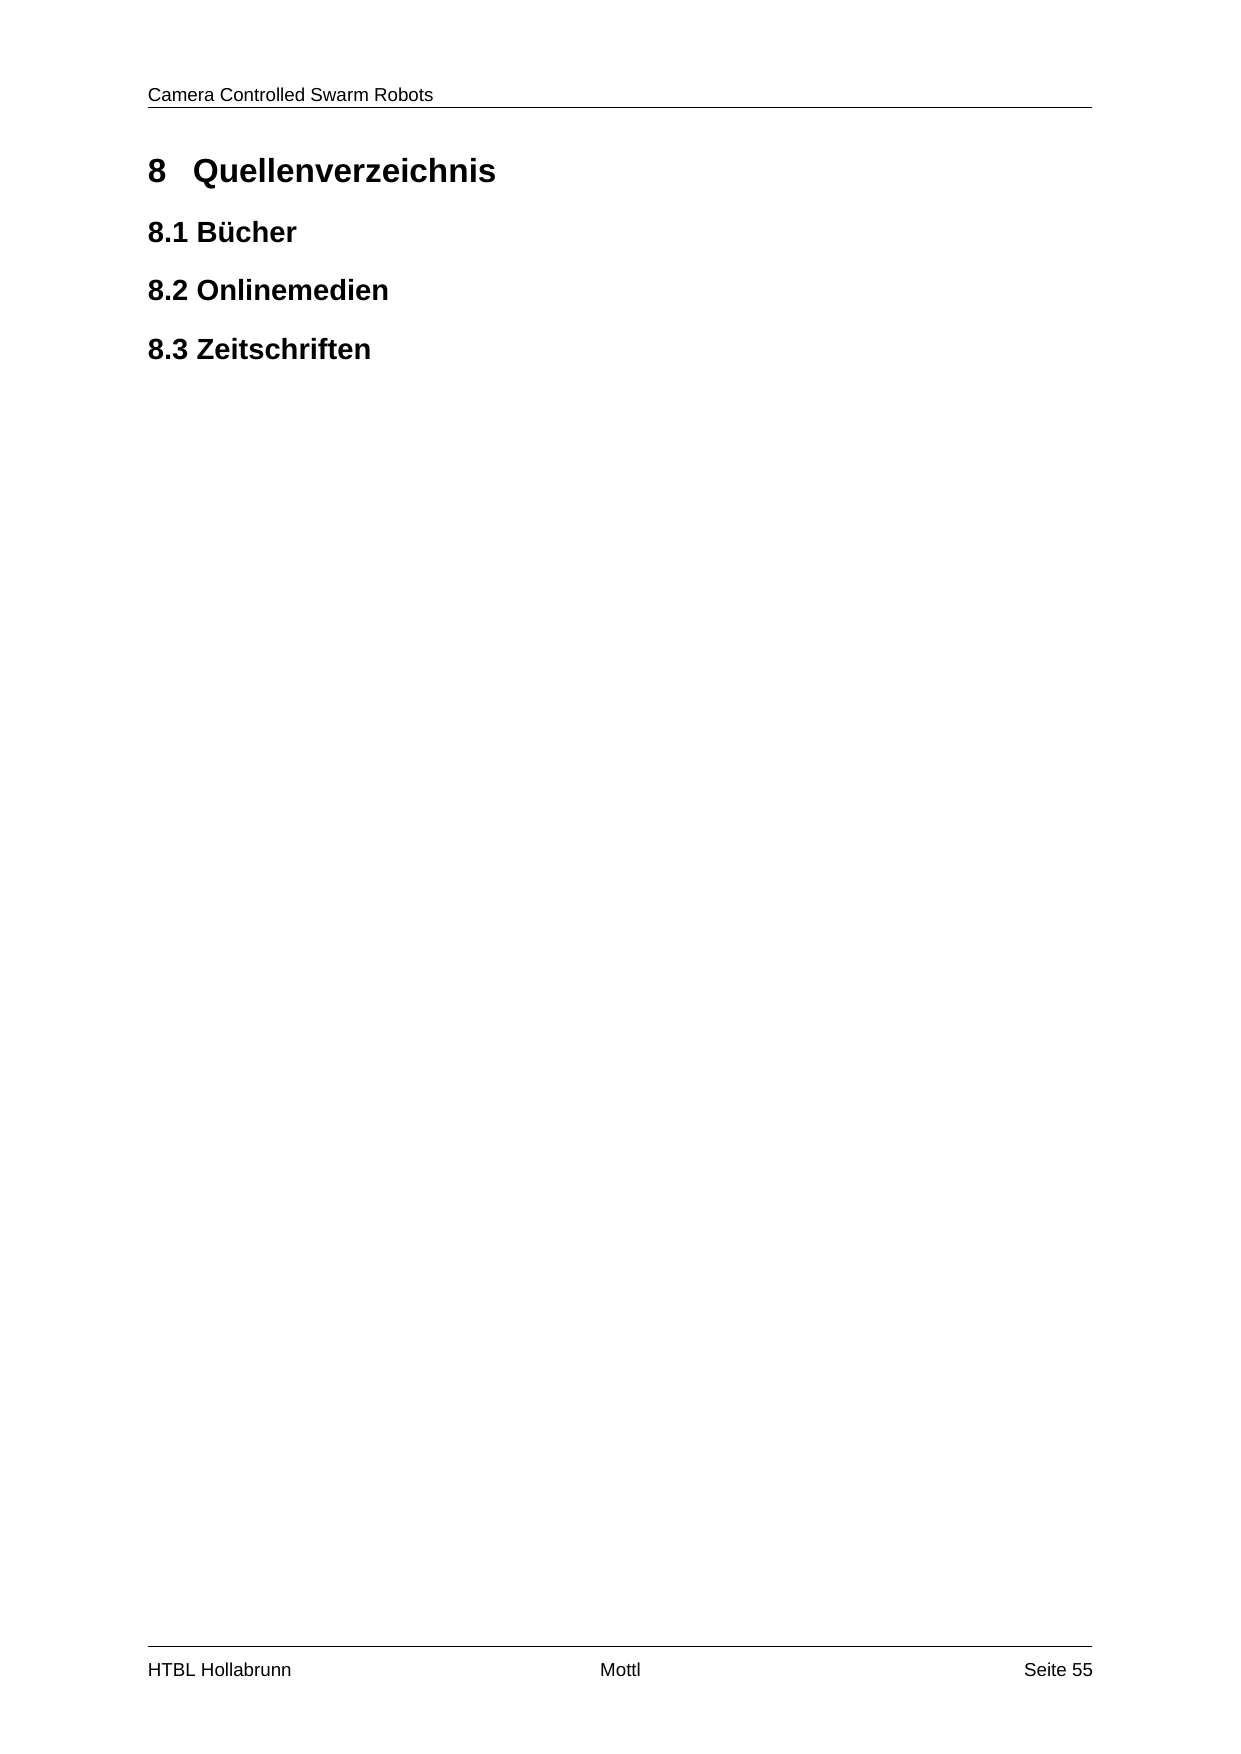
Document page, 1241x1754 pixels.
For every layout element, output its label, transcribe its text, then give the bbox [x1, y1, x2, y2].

subtitle Quellenverzeichnis [148, 151, 1092, 190]
subtitle Bücher [148, 215, 1092, 248]
subtitle Onlinemedien [148, 273, 1092, 307]
subtitle Zeitschriften [148, 332, 1092, 365]
